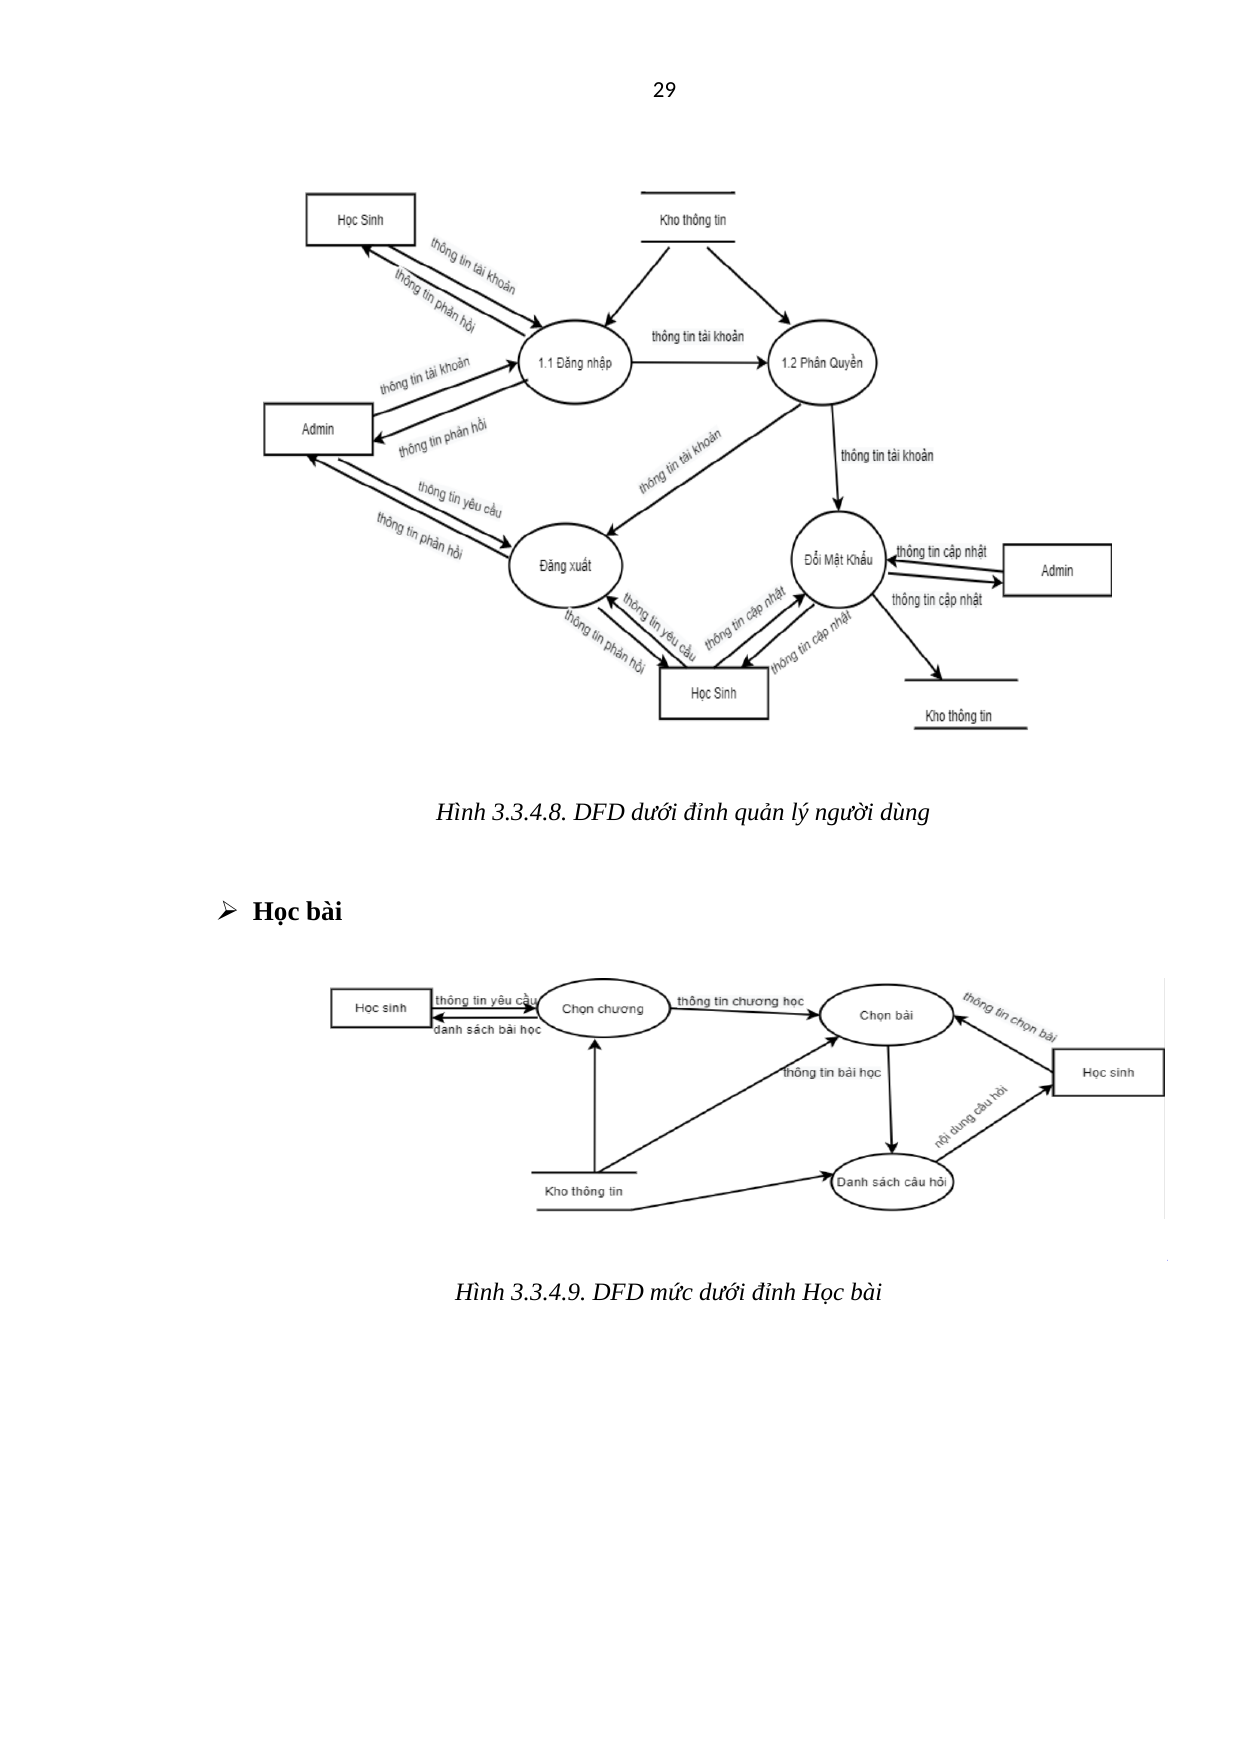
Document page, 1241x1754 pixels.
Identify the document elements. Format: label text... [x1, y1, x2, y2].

picture [206, 118, 1123, 780]
picture [252, 930, 1168, 1261]
